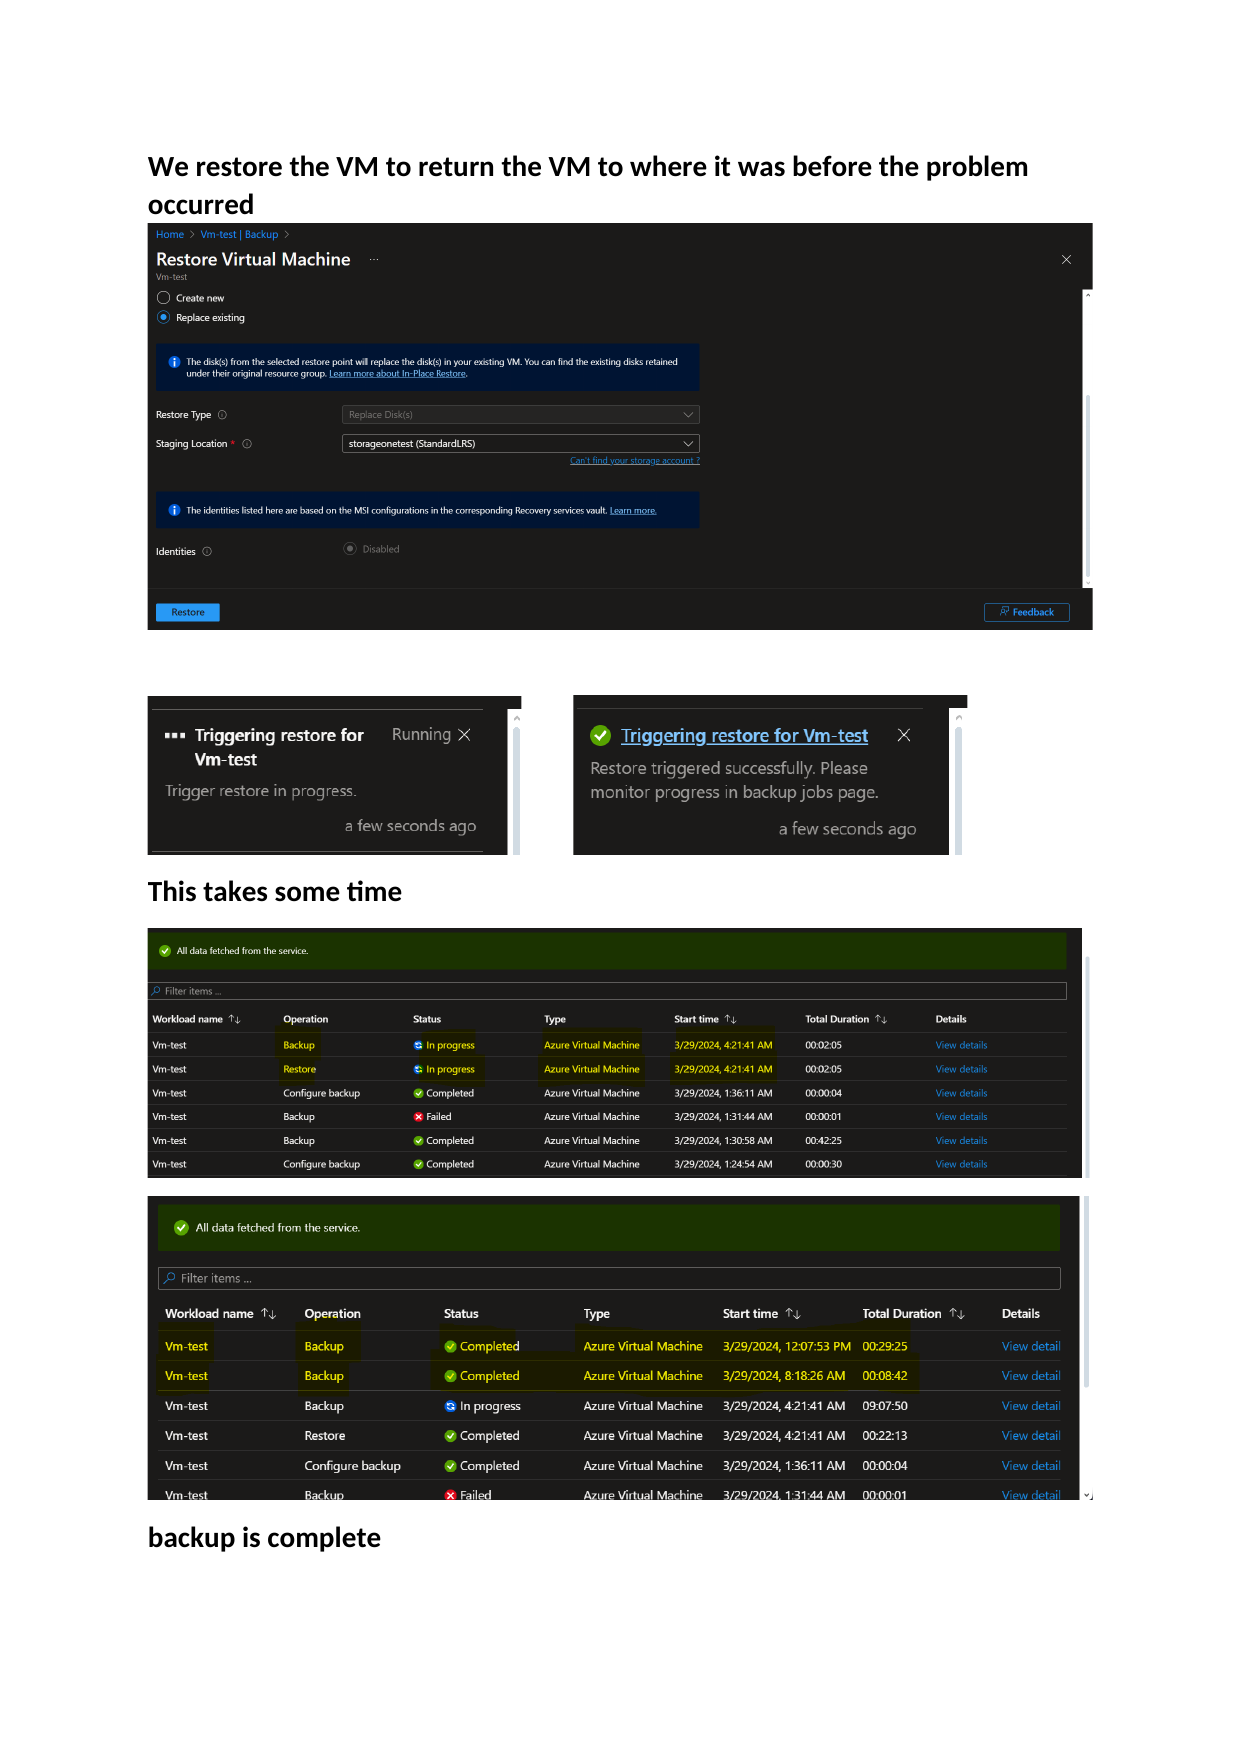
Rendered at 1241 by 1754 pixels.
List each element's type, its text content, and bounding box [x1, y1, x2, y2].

text backup is complete [148, 1519, 1093, 1554]
picture [147, 696, 522, 855]
picture [147, 1196, 1093, 1500]
picture [147, 928, 1093, 1178]
picture [573, 695, 968, 855]
text We restore the VM to return the VM to where it was before the problem occurred [148, 148, 1093, 223]
text This takes some time [148, 873, 1093, 909]
picture [147, 223, 1093, 630]
